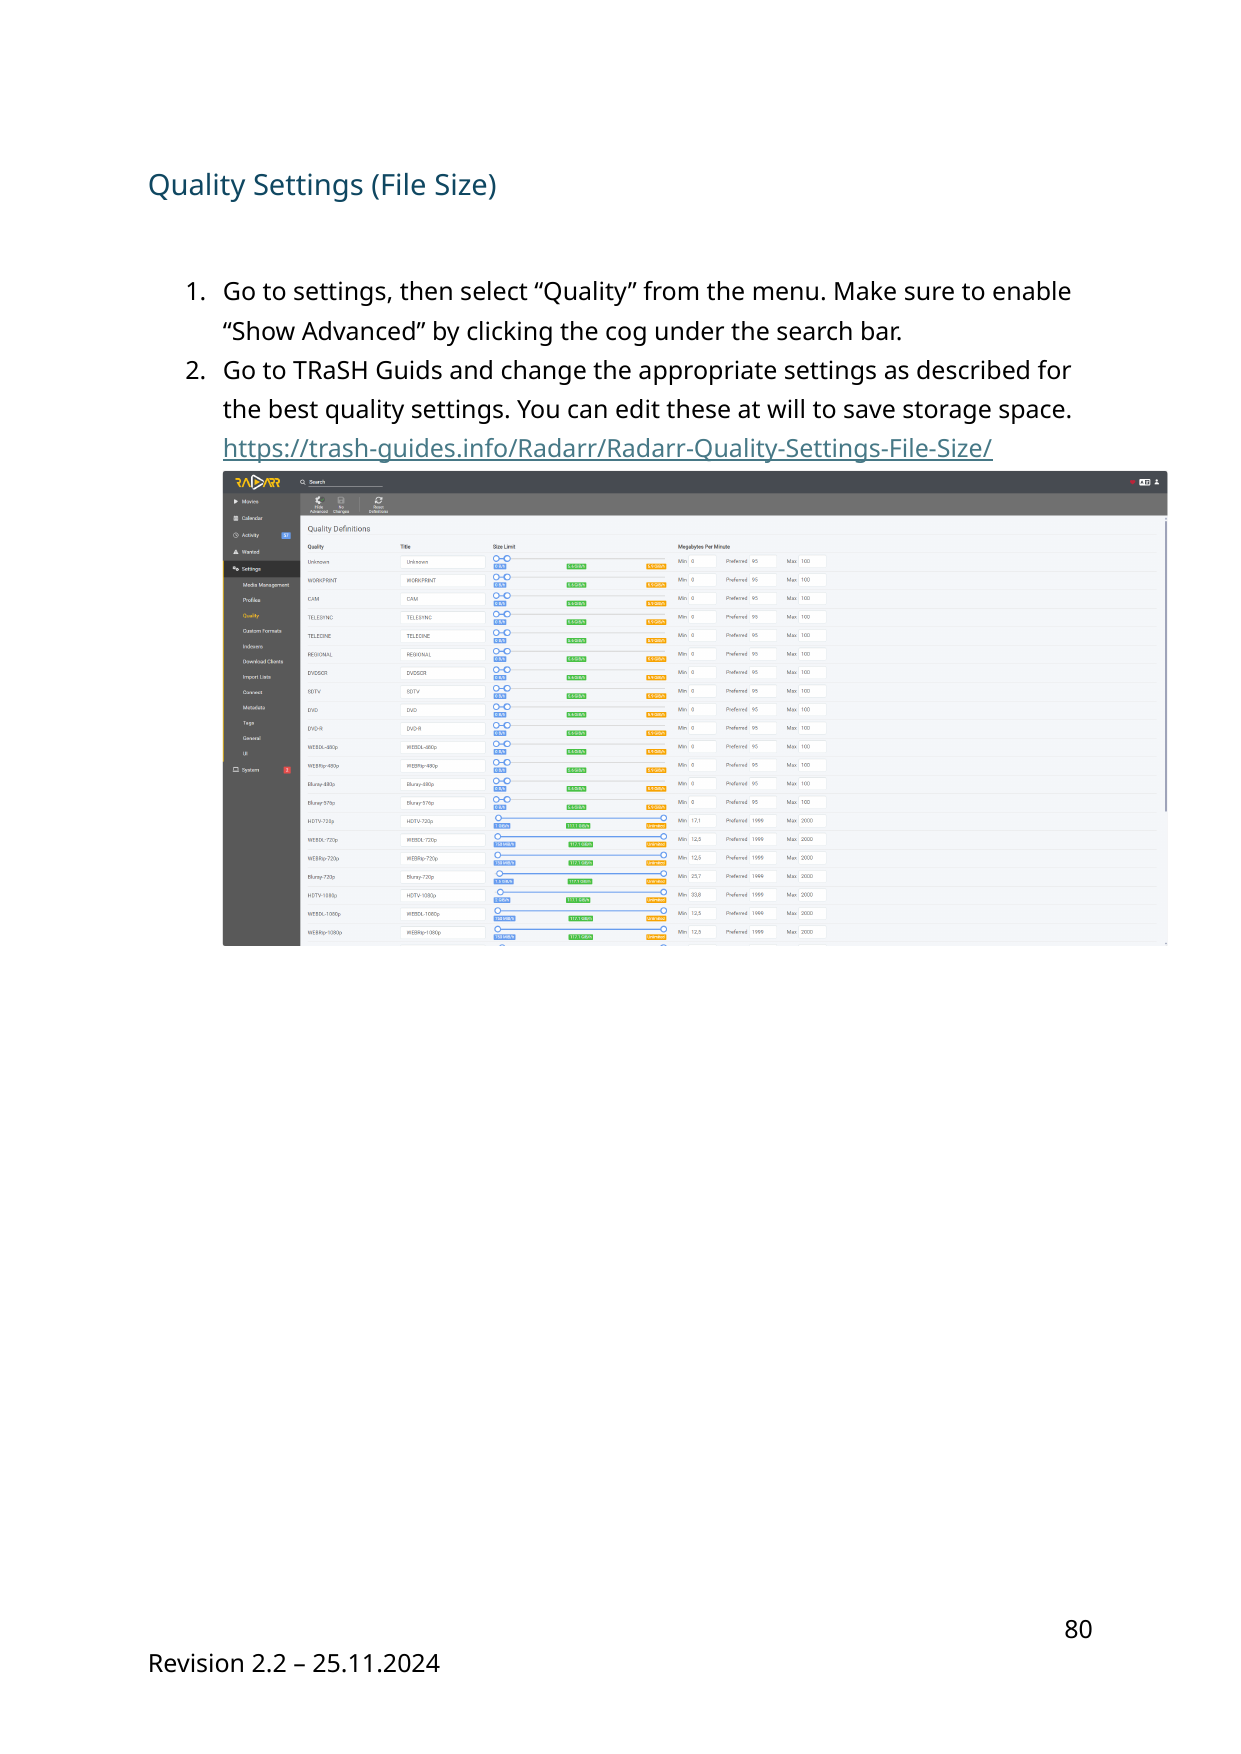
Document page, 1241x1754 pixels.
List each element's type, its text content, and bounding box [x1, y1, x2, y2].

subtitle Quality Settings (File Size) [148, 164, 1093, 204]
picture [222, 470, 1168, 946]
list Go to settings, then select “Quality” from the menu. Make sure to enable “Show Advanced” by clicking the cog under the search bar. [185, 274, 1093, 347]
list https://trash-guides.info/Radarr/Radarr-Quality-Settings-File-Size/ [223, 431, 1093, 465]
list Go to TRaSH Guids and change the appropriate settings as described for the best quality settings. You can edit these at will to save storage space. [185, 352, 1093, 426]
